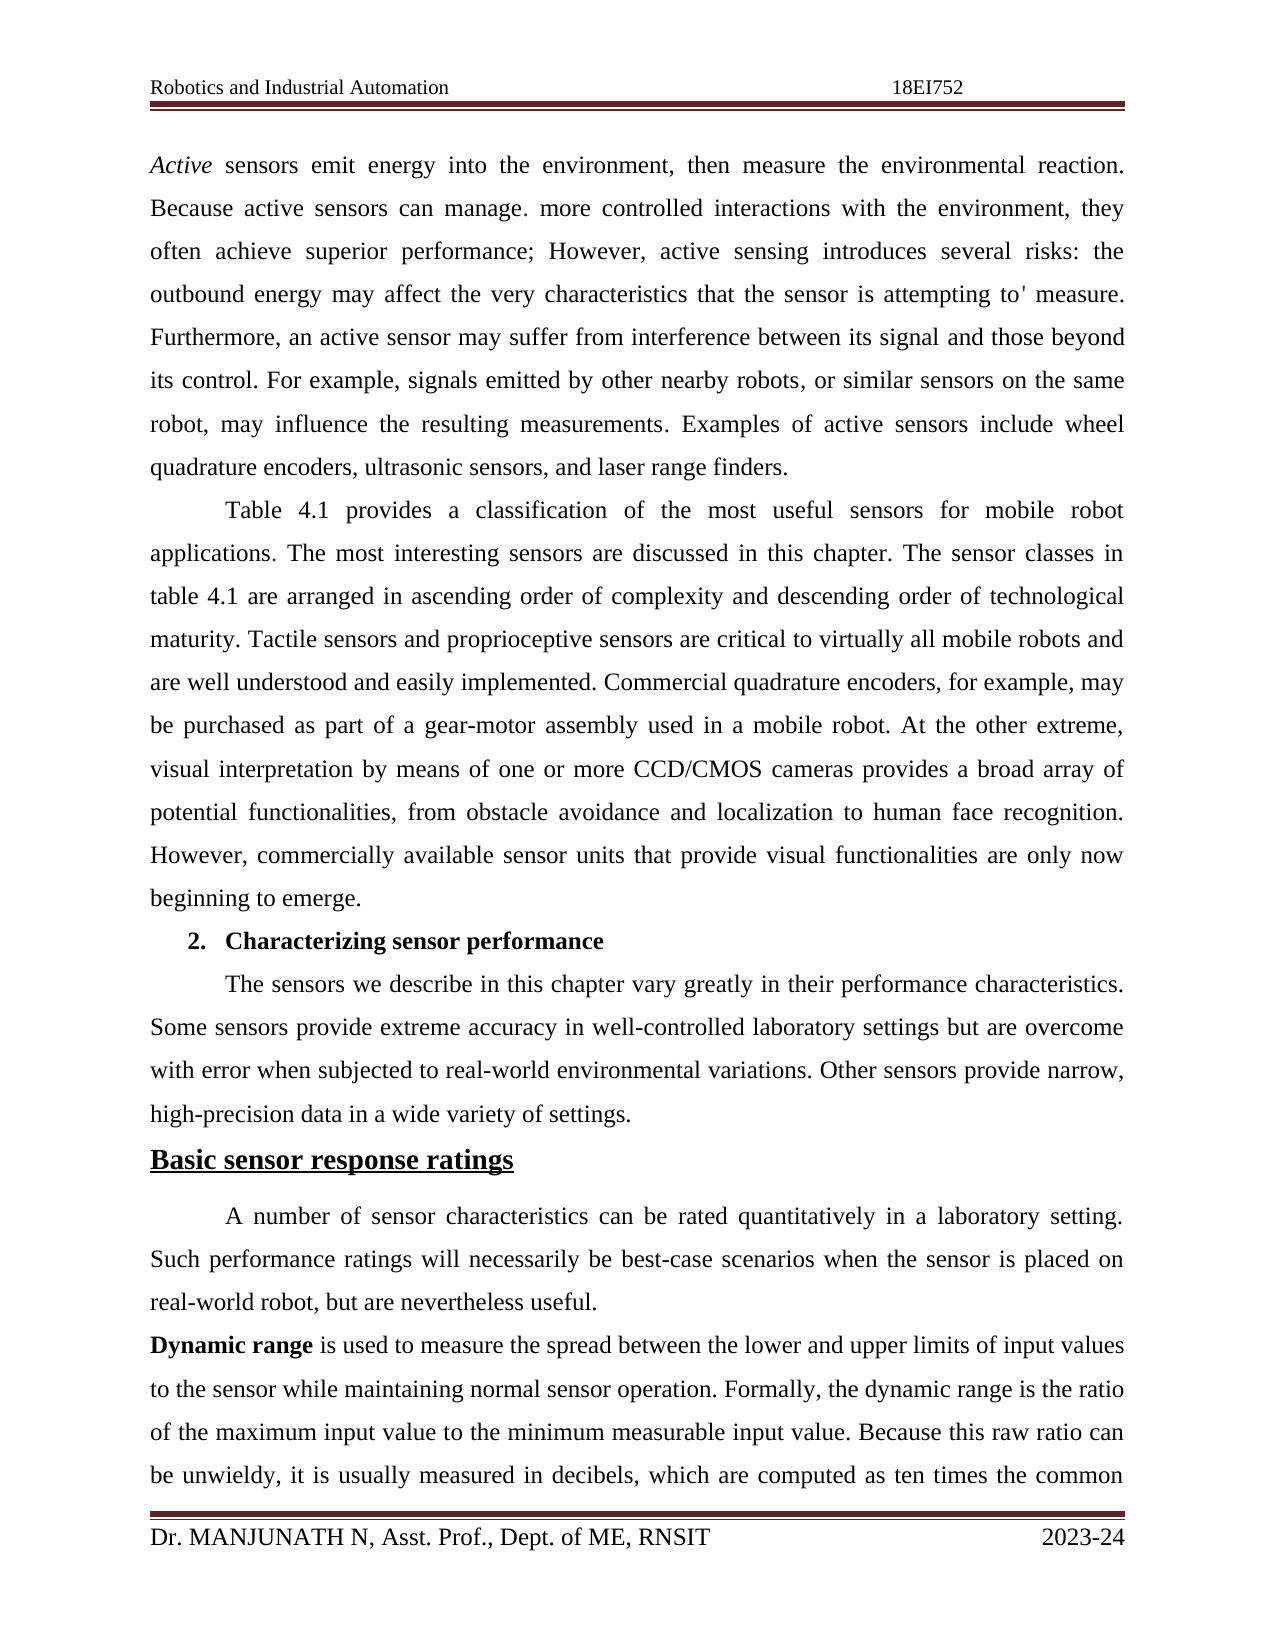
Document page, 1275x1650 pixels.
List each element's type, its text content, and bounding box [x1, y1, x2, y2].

text Basic sensor response ratings [150, 1142, 1125, 1175]
text Table 4.1 provides a classification of the most useful sensors for mobile robot applications. The most interesting sensors are discussed in this chapter. The sensor classes in table 4.1 are arranged in ascending order of complexity and descending order of technological maturity. Tactile sensors and proprioceptive sensors are critical to virtually all mobile robots and are well understood and easily implemented. Commercial quadrature encoders, for example, may be purchased as part of a gear-motor assembly used in a mobile robot. At the other extreme, visual interpretation by means of one or more CCD/CMOS cameras provides a broad array of potential functionalities, from obstacle avoidance and localization to human face recognition. However, commercially available sensor units that provide visual functionalities are only now beginning to emerge. [150, 495, 1125, 912]
text The sensors we describe in this chapter vary greatly in their performance characteristics. Some sensors provide extreme accuracy in well-controlled laboratory settings but are overcome with error when subjected to real-world environmental variations. Other sensors provide narrow, high-precision data in a wide variety of settings. [150, 969, 1125, 1127]
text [150, 1331, 1125, 1489]
text A number of sensor characteristics can be rated quantitatively in a laboratory setting. Such performance ratings will necessarily be best-case scenarios when the sensor is placed on real-world robot, but are nevertheless useful. [150, 1201, 1125, 1316]
text Active sensors emit energy into the environment, then measure the environmental reaction. Because active sensors can manage. more controlled interactions with the environment, they often achieve superior performance; However, active sensing introduces several risks: the outbound energy may affect the very characteristics that the sensor is attempting to' measure. Furthermore, an active sensor may suffer from interference between its signal and those beyond its control. For example, signals emitted by other nearby robots, or similar sensors on the same robot, may influence the resulting measurements. Examples of active sensors include wheel quadrature encoders, ultrasonic sensors, and laser range finders. [150, 150, 1125, 481]
list Characterizing sensor performance [187, 926, 1125, 955]
